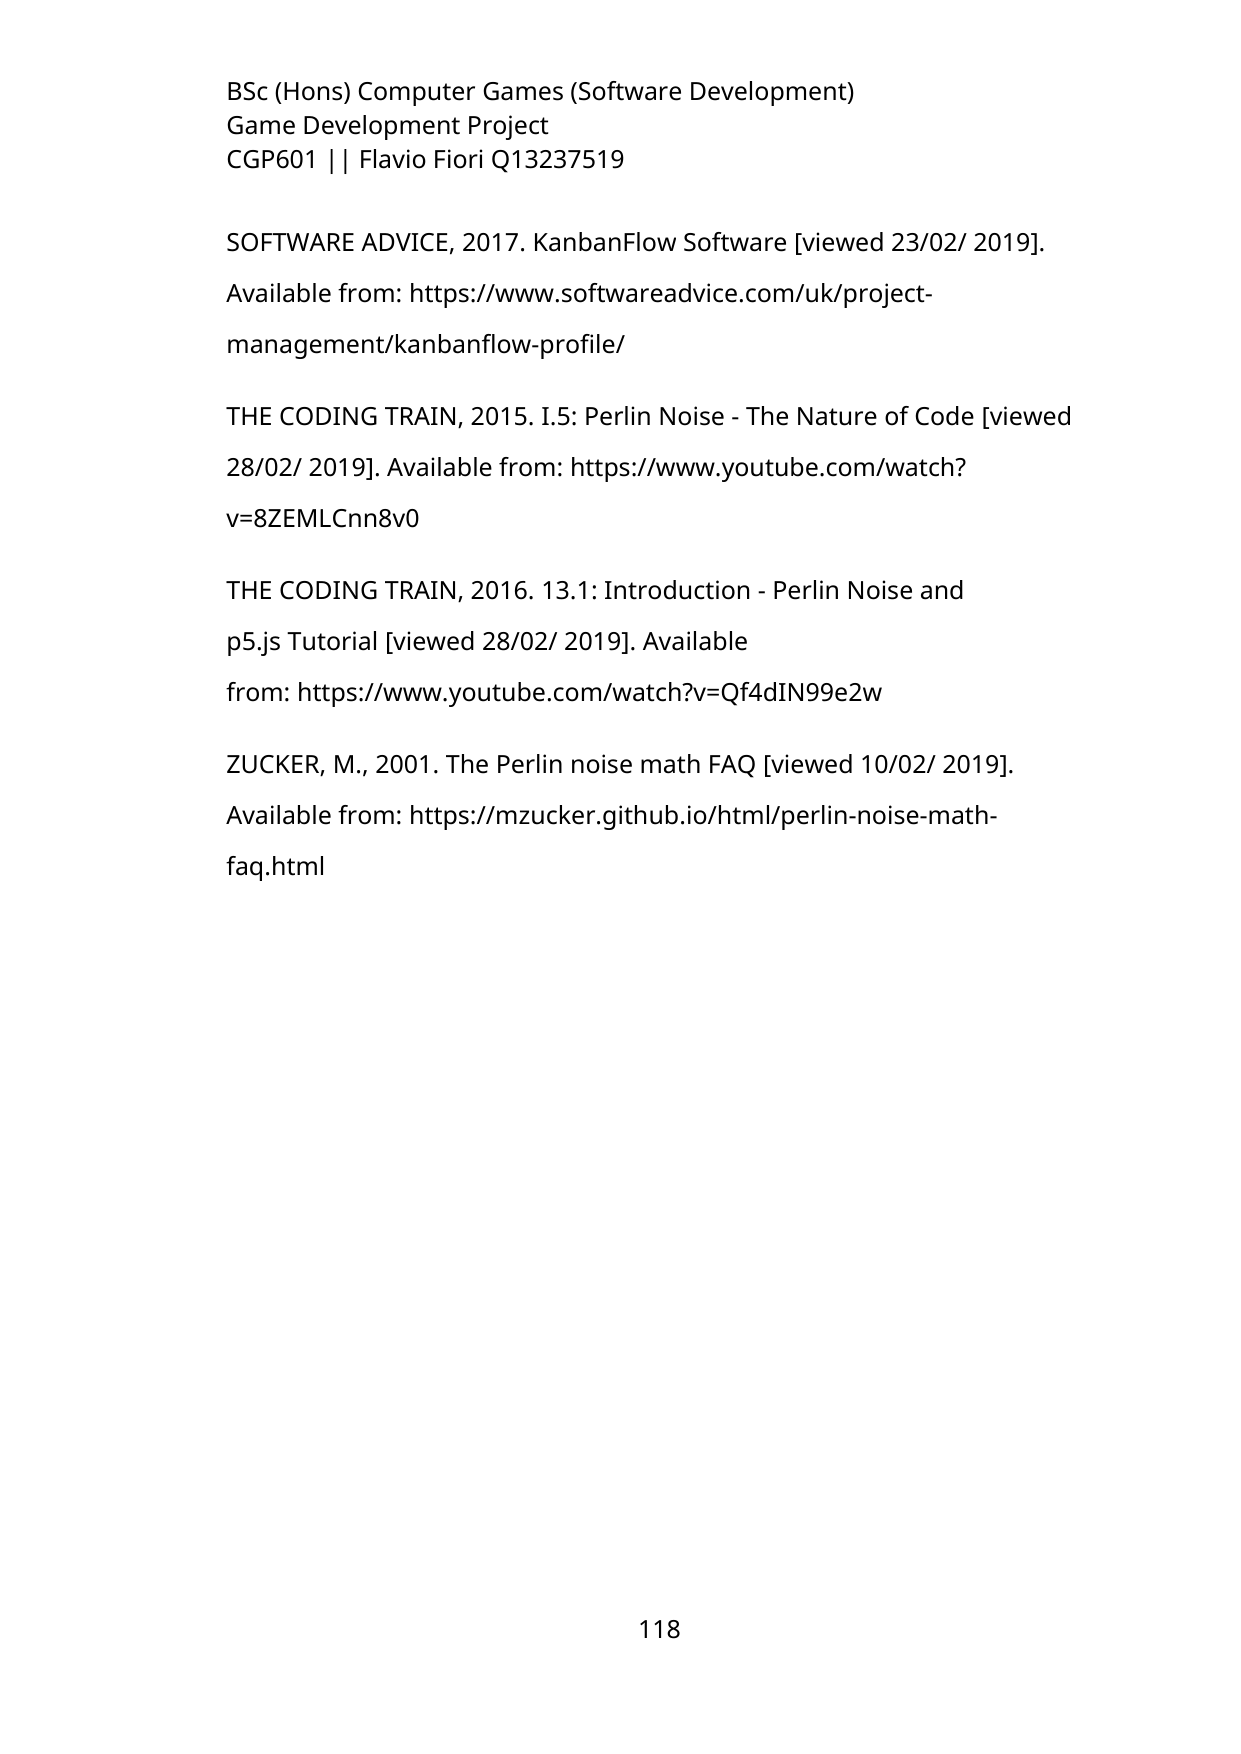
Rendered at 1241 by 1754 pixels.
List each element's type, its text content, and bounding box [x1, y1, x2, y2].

text SOFTWARE ADVICE, 2017. KanbanFlow Software [viewed 23/02/ 2019]. Available from: https://www.softwareadvice.com/uk/project-management/kanbanflow-profile/ [226, 224, 1092, 361]
text THE CODING TRAIN, 2016. 13.1: Introduction - Perlin Noise and p5.js Tutorial [viewed 28/02/ 2019]. Available from: https://www.youtube.com/watch?v=Qf4dIN99e2w [226, 572, 1092, 708]
text THE CODING TRAIN, 2015. I.5: Perlin Noise - The Nature of Code [viewed 28/02/ 2019]. Available from: https://www.youtube.com/watch?v=8ZEMLCnn8v0 [226, 398, 1092, 534]
text ZUCKER, M., 2001. The Perlin noise math FAQ [viewed 10/02/ 2019]. Available from: https://mzucker.github.io/html/perlin-noise-math-faq.html [226, 746, 1092, 882]
